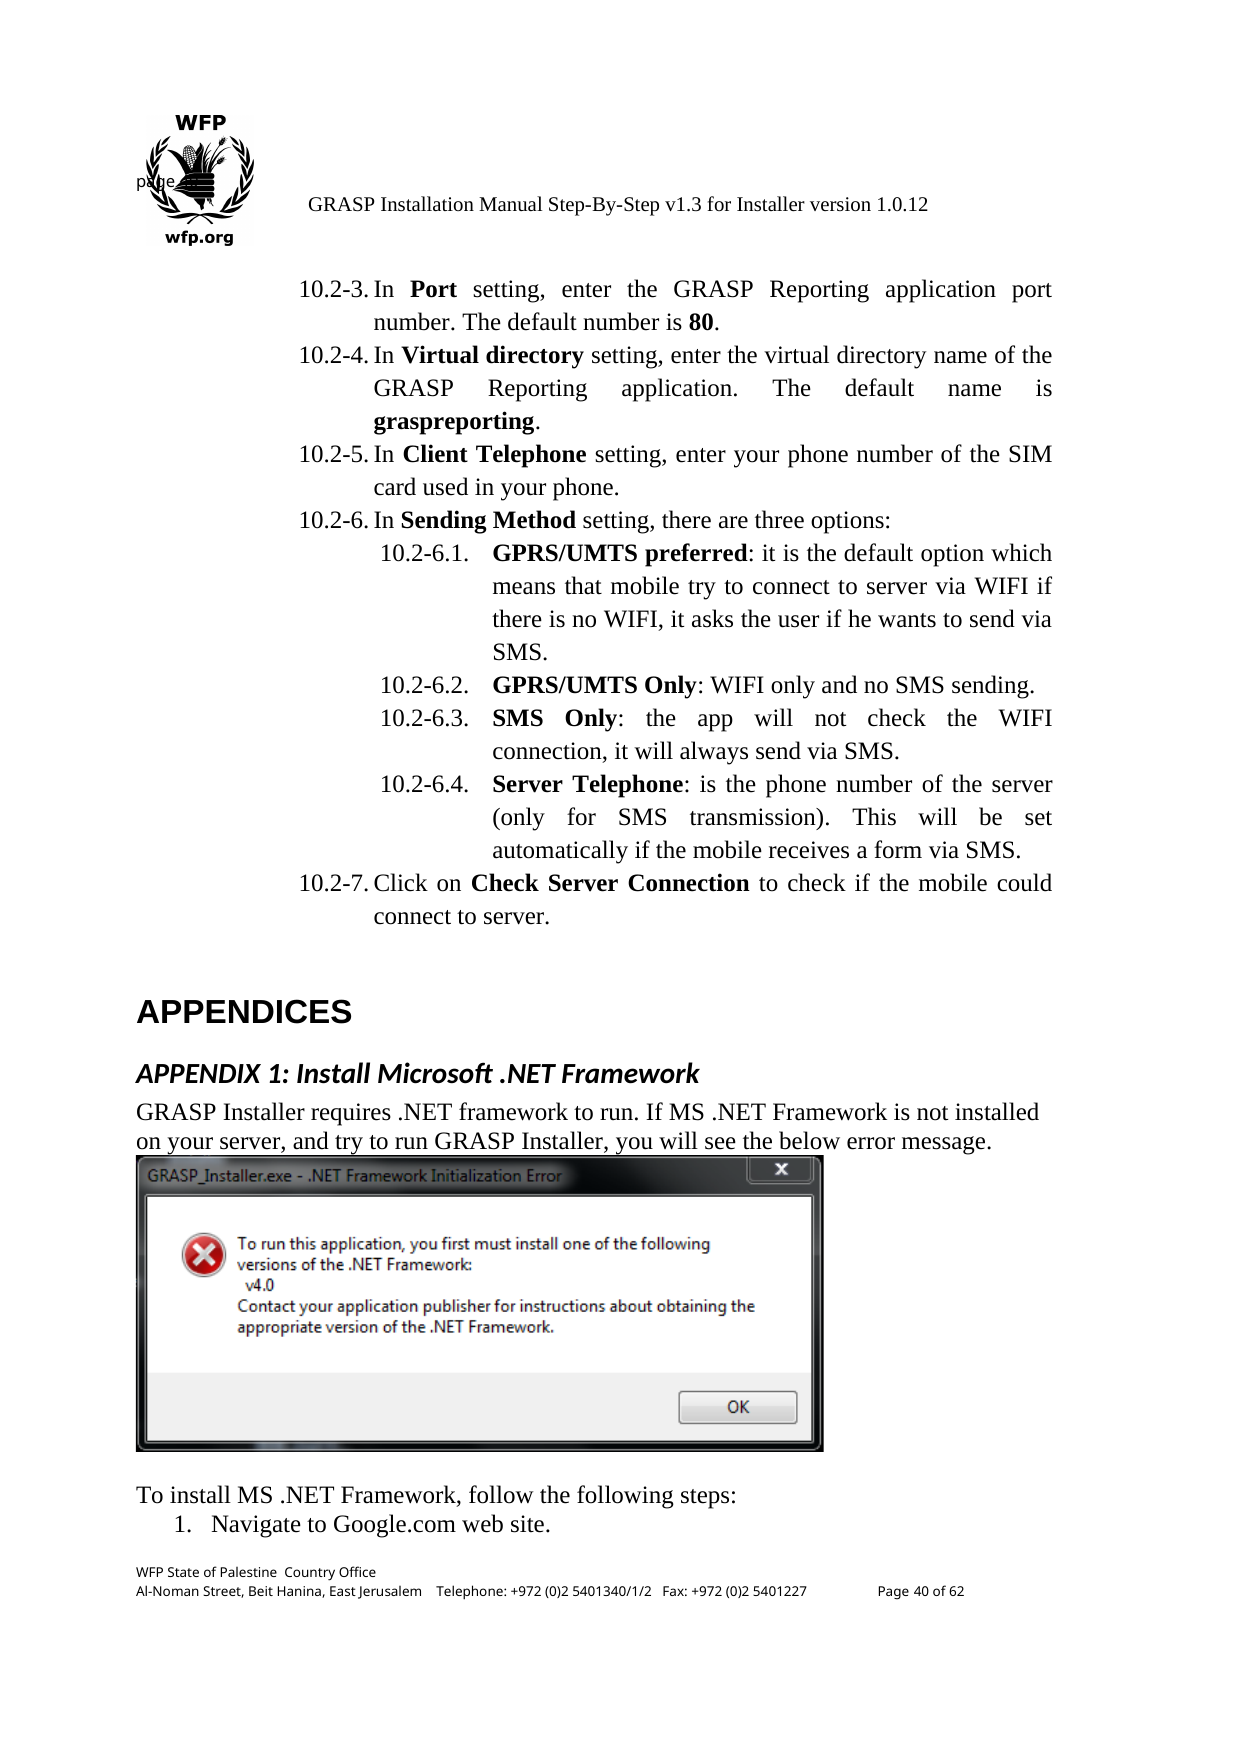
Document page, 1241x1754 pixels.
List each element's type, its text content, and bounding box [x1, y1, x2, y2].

list Server Telephone: is the phone number of the server (only for SMS transmission). This will be set automatically if the mobile receives a form via SMS. [379, 769, 1053, 864]
picture [146, 115, 254, 246]
list In Virtual directory setting, enter the virtual directory name of the GRASP Reporting application. The default name is graspreporting. [298, 340, 1053, 434]
text To install MS .NET Framework, follow the following steps: [136, 1481, 1053, 1509]
list In Sending Method setting, there are three options: [298, 505, 1053, 534]
text GRASP Installer requires .NET framework to run. If MS .NET Framework is not installed on your server, and try to run GRASP Installer, you will see the below error message. [136, 1097, 1053, 1155]
subtitle APPENDICES [136, 992, 1053, 1031]
list GPRS/UMTS preferred: it is the default option which means that mobile try to connect to server via WIFI if there is no WIFI, it asks the user if he wants to send via SMS. [379, 538, 1053, 666]
picture [135, 1155, 824, 1452]
list In Port setting, enter the GRASP Reporting application port number. The default number is 80. [298, 274, 1053, 336]
list Navigate to Google.com web site. [173, 1509, 1053, 1538]
subtitle APPENDIX 1: Install Microsoft .NET Framework [136, 1056, 1053, 1091]
list GPRS/UMTS Only: WIFI only and no SMS sending. [379, 670, 1053, 699]
list In Client Telephone setting, enter your phone number of the SIM card used in your phone. [298, 439, 1053, 501]
list Click on Check Server Connection to check if the mobile could connect to server. [298, 868, 1053, 930]
list SMS Only: the app will not check the WIFI connection, it will always send via SMS. [379, 703, 1053, 765]
